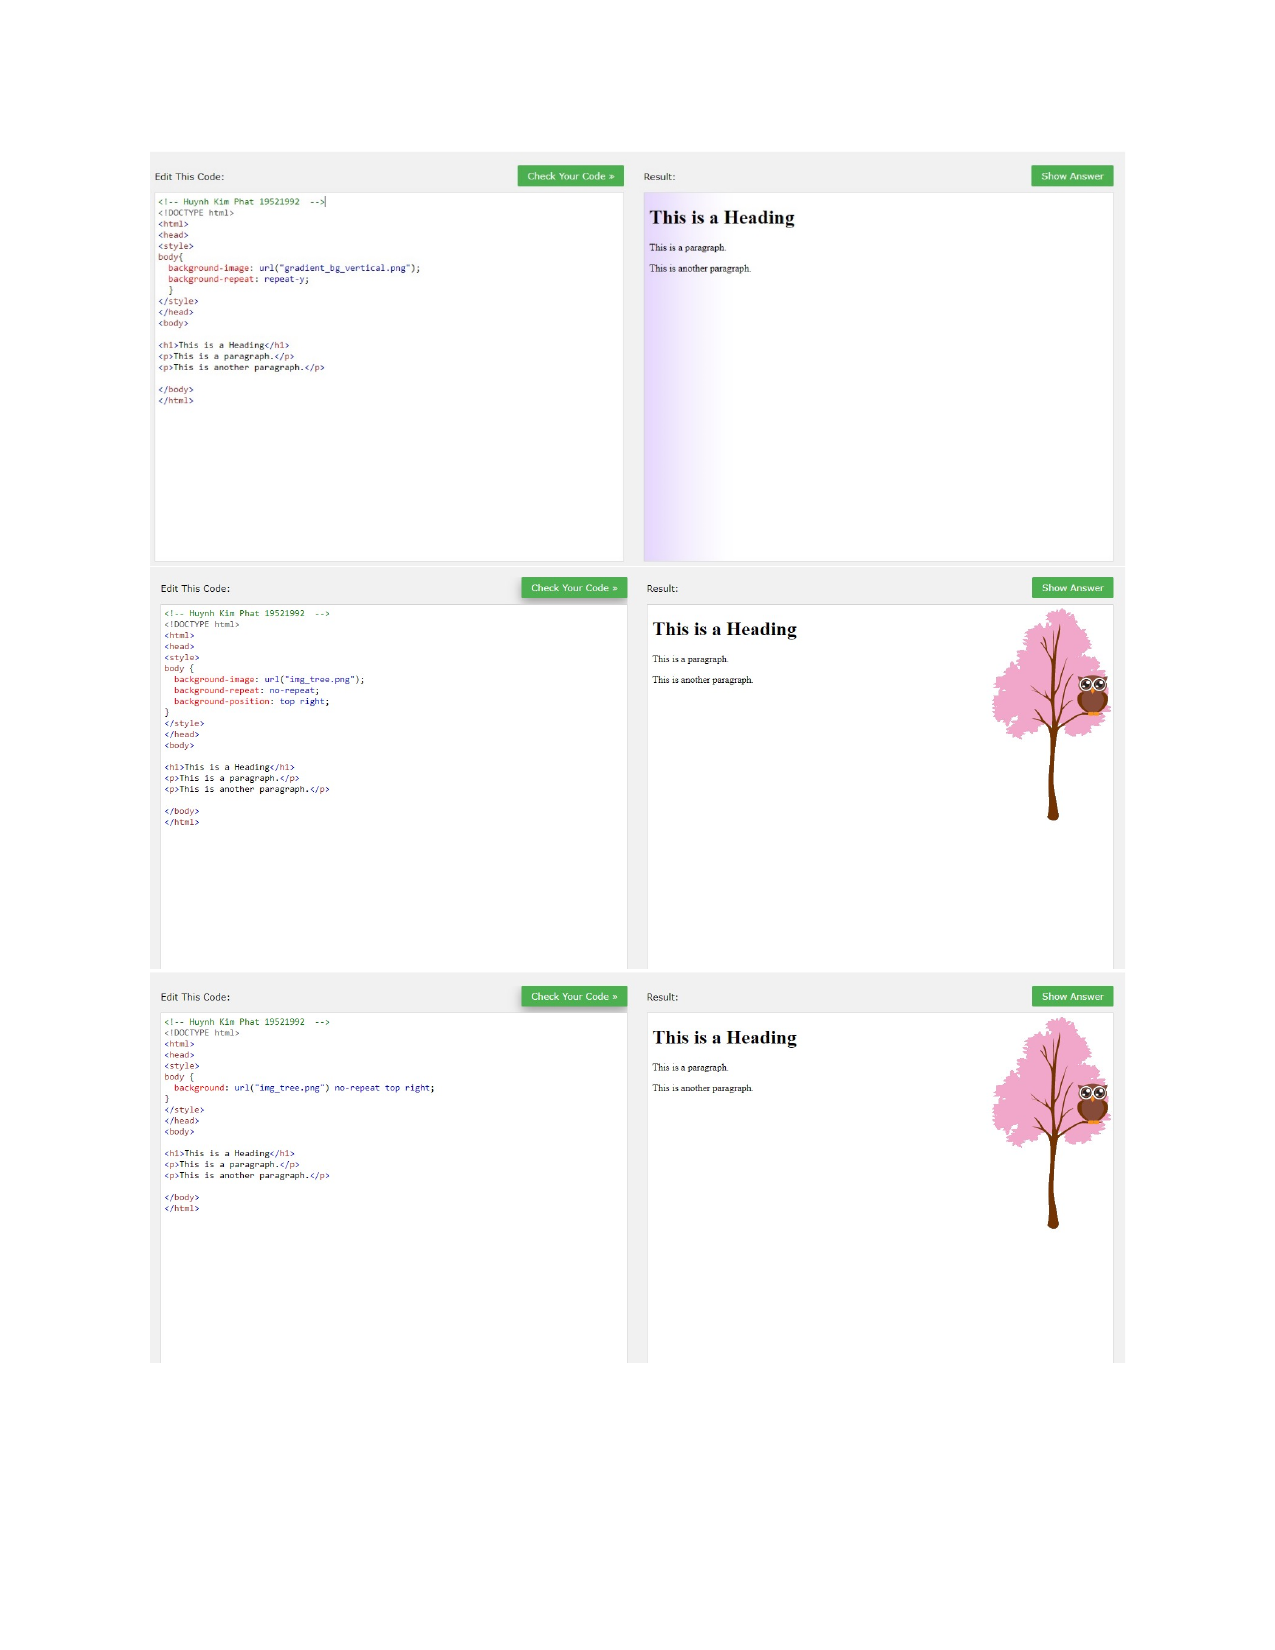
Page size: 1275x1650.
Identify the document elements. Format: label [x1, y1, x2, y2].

picture [150, 970, 1125, 1363]
picture [150, 567, 1125, 969]
picture [150, 150, 1125, 566]
